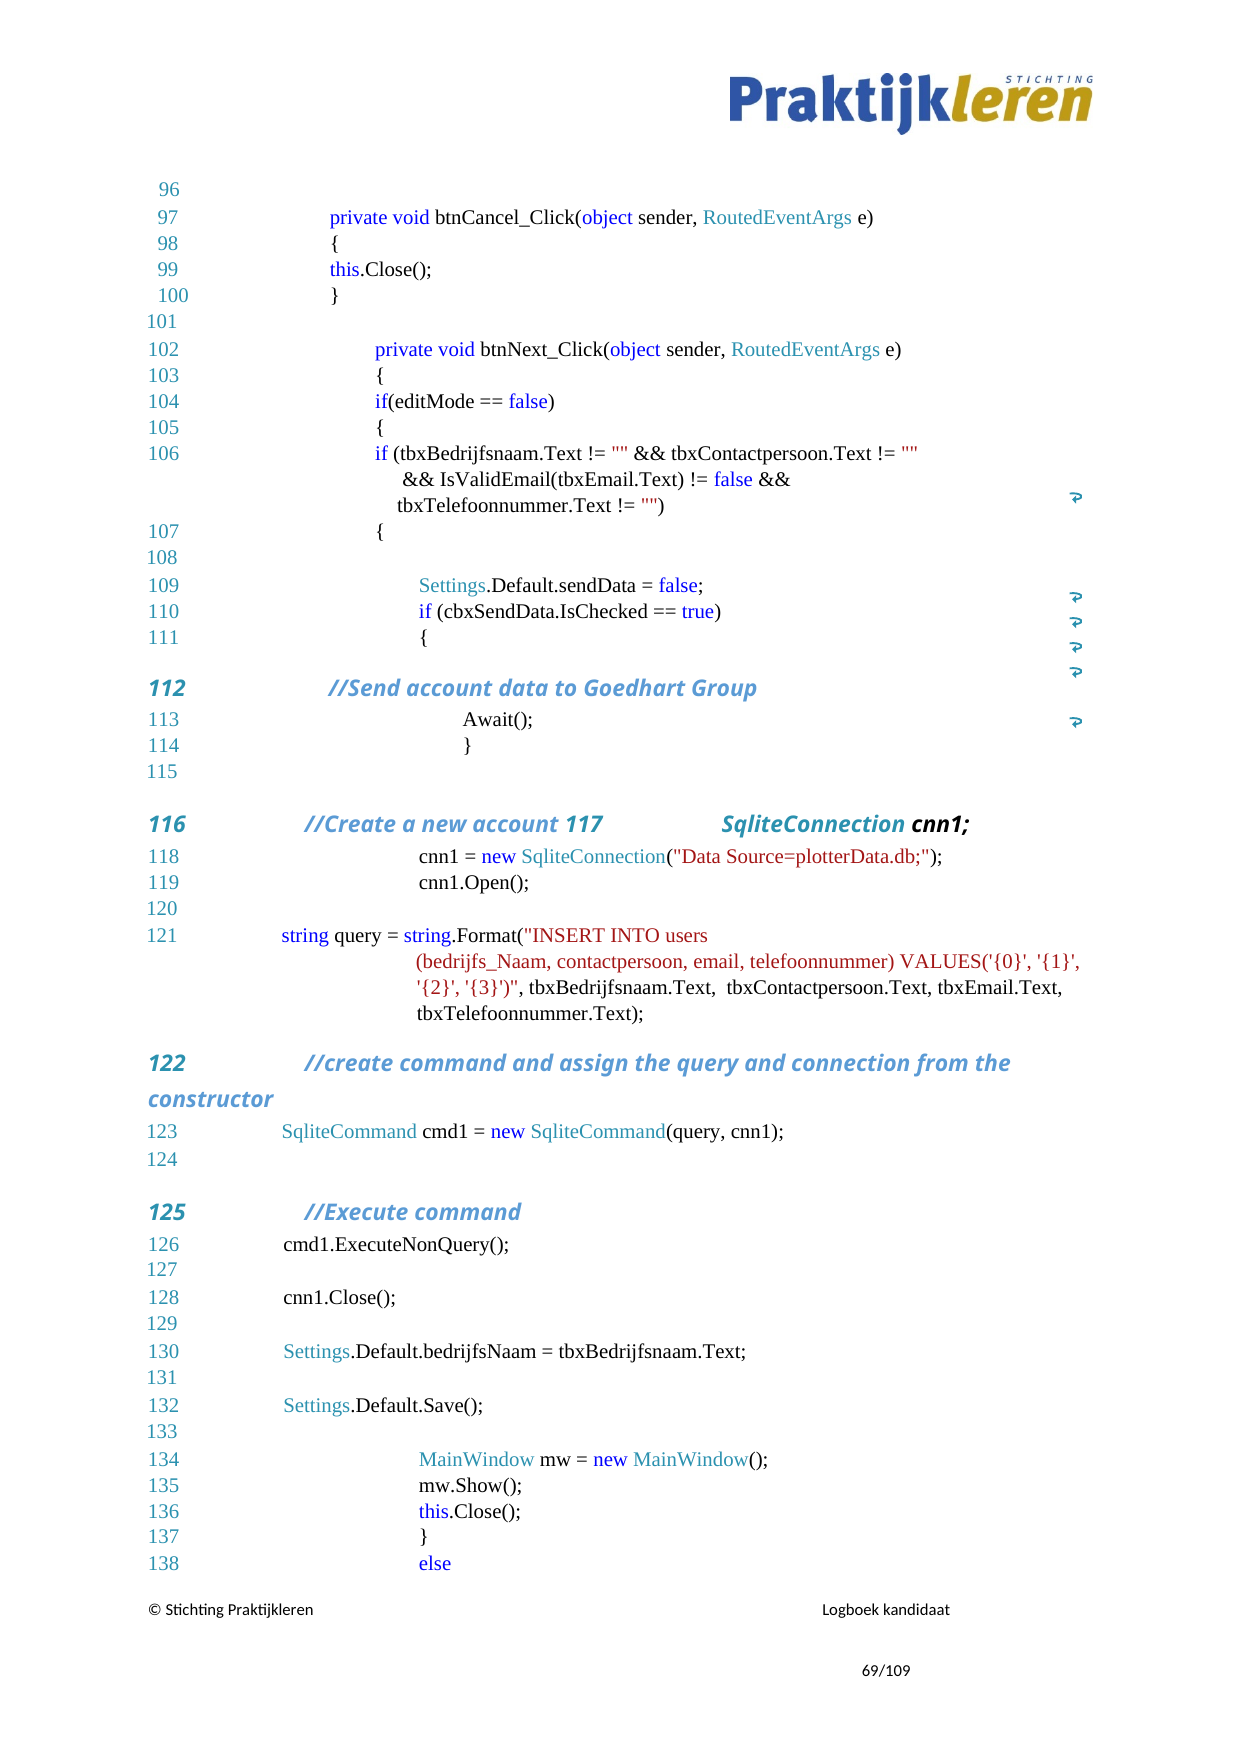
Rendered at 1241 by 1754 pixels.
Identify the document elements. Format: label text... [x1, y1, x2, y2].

text (bedrijfs_Naam, contactpersoon, email, telefoonnummer) VALUES('{0}', '{1}', '{2}', '{3}')", tbxBedrijfsnaam.Text, tbxContactpersoon.Text, tbxEmail.Text, tbxTelefoonnummer.Text); [416, 949, 1093, 1025]
text 131 [146, 1365, 1093, 1389]
text 128 cnn1.Close(); [148, 1285, 1093, 1309]
list else [148, 1551, 1093, 1575]
list cnn1.Open(); [148, 870, 1093, 894]
list MainWindow mw = new MainWindow(); [148, 1446, 1093, 1471]
subtitle 122 //create command and assign the query and connection from the constructor [148, 1047, 1093, 1114]
text 133 [146, 1418, 1093, 1443]
text 123 SqliteCommand cmd1 = new SqliteCommand(query, cnn1); [146, 1119, 1093, 1143]
list { [148, 519, 1093, 543]
list { [148, 415, 1093, 439]
list Settings.Default.sendData = false; [148, 573, 1093, 597]
list if(editMode == false) [148, 389, 1093, 413]
text 132 Settings.Default.Save(); [148, 1393, 1093, 1417]
list if (tbxBedrijfsnaam.Text != "" && tbxContactpersoon.Text != "" [148, 441, 1093, 465]
list } [148, 1524, 1093, 1548]
list this.Close(); [148, 1498, 1093, 1523]
text 96 [159, 177, 1093, 201]
text 129 [146, 1311, 1093, 1335]
list mw.Show(); [148, 1473, 1093, 1497]
text 126 cmd1.ExecuteNonQuery(); [148, 1231, 1093, 1256]
list cnn1 = new SqliteConnection("Data Source=plotterData.db;"); [148, 844, 1093, 868]
text 124 [146, 1147, 1093, 1171]
subtitle 125 //Execute command [148, 1196, 1093, 1227]
list private void btnNext_Click(object sender, RoutedEventArgs e) [148, 337, 1093, 361]
list { [157, 231, 1093, 255]
list Await(); [148, 707, 1093, 731]
subtitle 112 //Send account data to Goedhart Group [148, 671, 1093, 703]
list if (cbxSendData.IsChecked == true) [148, 599, 1093, 623]
subtitle 116 //Create a new account 117 SqliteConnection cnn1; [148, 808, 1093, 839]
text 120 [146, 896, 1093, 919]
text && IsValidEmail(tbxEmail.Text) != false && [397, 467, 1093, 491]
text 127 [146, 1257, 1093, 1281]
text 121 string query = string.Format("INSERT INTO users [146, 923, 1093, 947]
text 108 [146, 545, 1093, 569]
text tbxTelefoonnummer.Text != "") [397, 493, 1093, 517]
text 115 [146, 759, 1093, 783]
text 101 [146, 309, 1093, 333]
text 130 Settings.Default.bedrijfsNaam = tbxBedrijfsnaam.Text; [148, 1339, 1093, 1363]
list { [148, 363, 1093, 387]
list private void btnCancel_Click(object sender, RoutedEventArgs e) [157, 205, 1093, 229]
list } [148, 733, 1093, 757]
picture [730, 73, 1093, 135]
list } [157, 283, 1093, 307]
list { [148, 625, 1093, 649]
list this.Close(); [157, 257, 1093, 281]
